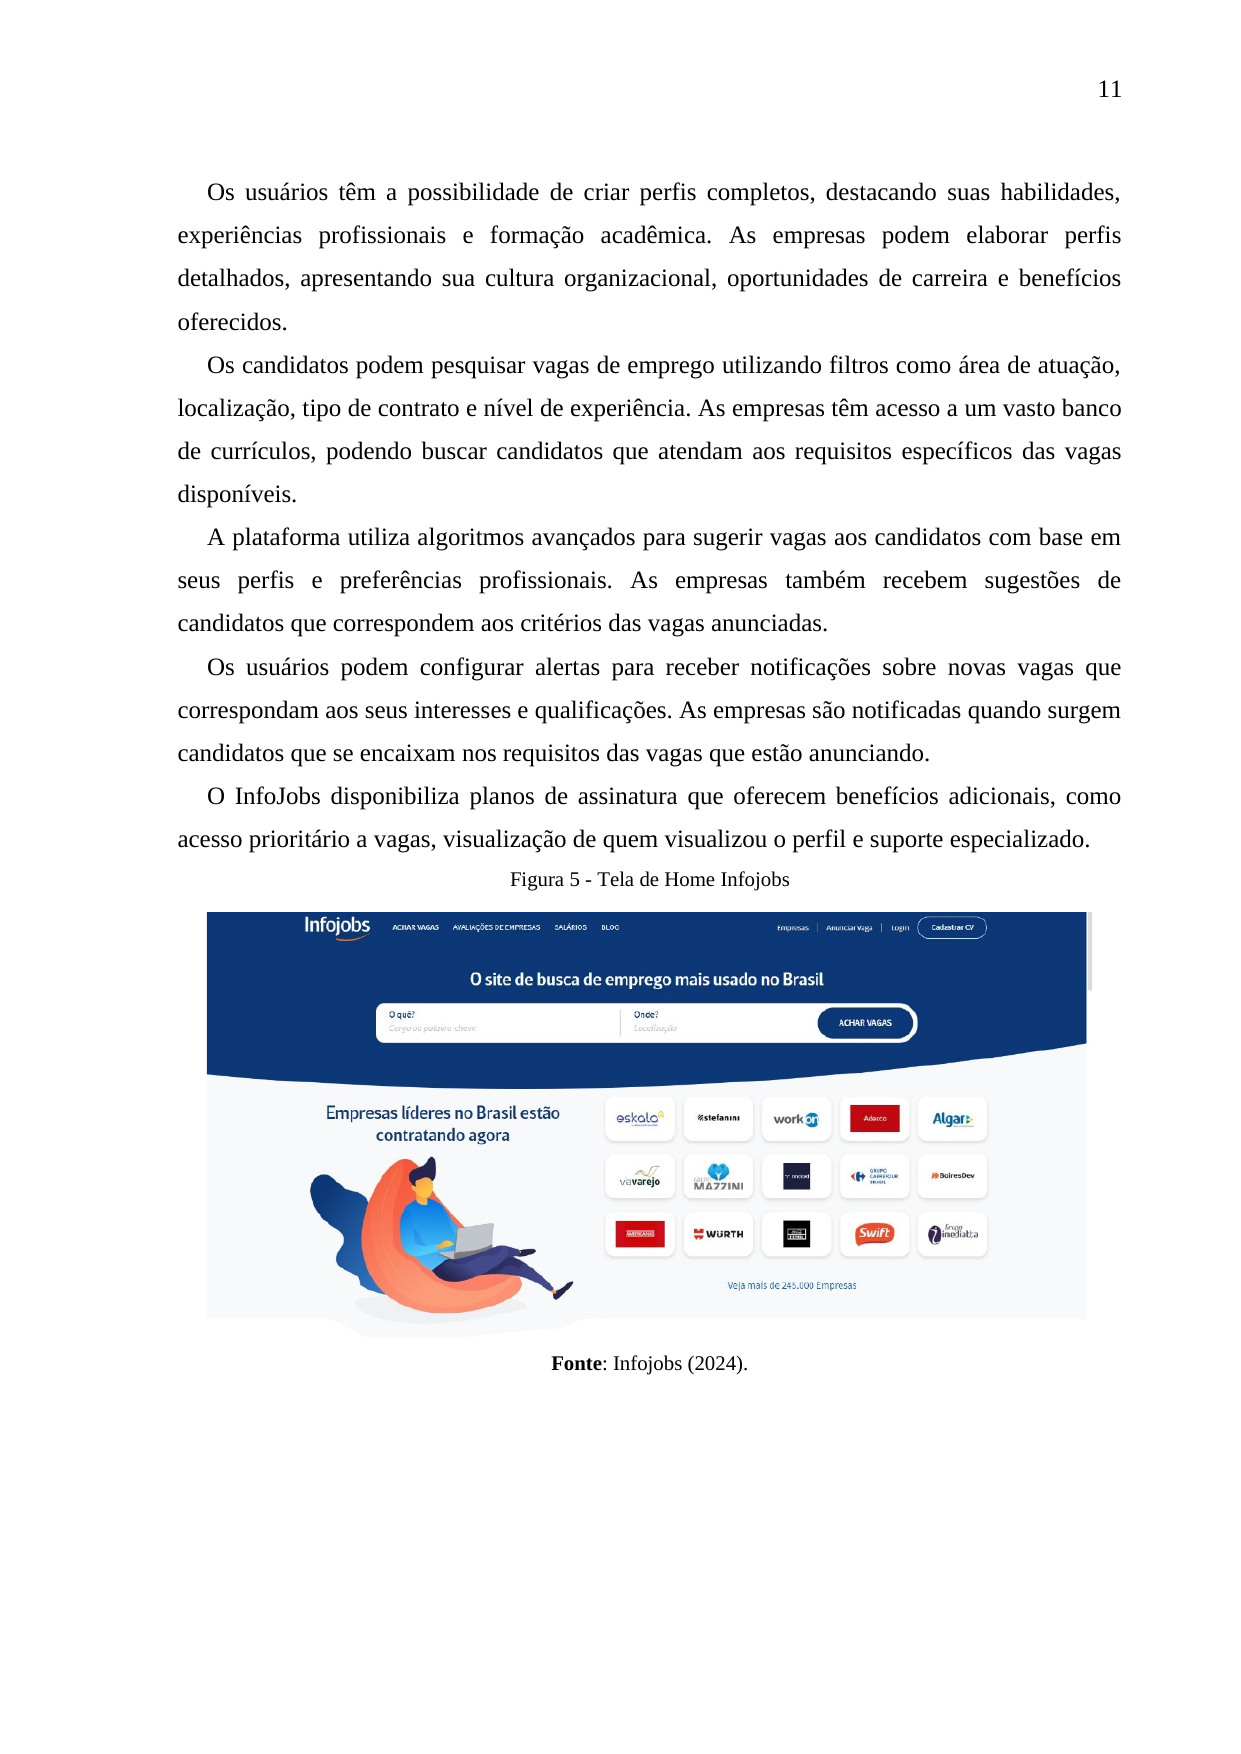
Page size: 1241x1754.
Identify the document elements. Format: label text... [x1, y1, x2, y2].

picture [206, 912, 1093, 1337]
text Os usuários podem configurar alertas para receber notificações sobre novas vagas que correspondam aos seus interesses e qualificações. As empresas são notificadas quando surgem candidatos que se encaixam nos requisitos das vagas que estão anunciando. [177, 652, 1122, 767]
text Os usuários têm a possibilidade de criar perfis completos, destacando suas habilidades, experiências profissionais e formação acadêmica. As empresas podem elaborar perfis detalhados, apresentando sua cultura organizacional, oportunidades de carreira e benefícios oferecidos. [177, 177, 1122, 335]
text Figura 5 - Tela de Home Infojobs [177, 867, 1122, 891]
text A plataforma utiliza algoritmos avançados para sugerir vagas aos candidatos com base em seus perfis e preferências profissionais. As empresas também recebem sugestões de candidatos que correspondem aos critérios das vagas anunciadas. [177, 522, 1122, 637]
text Os candidatos podem pesquisar vagas de emprego utilizando filtros como área de atuação, localização, tipo de contrato e nível de experiência. As empresas têm acesso a um vasto banco de currículos, podendo buscar candidatos que atendam aos requisitos específicos das vagas disponíveis. [177, 350, 1122, 508]
text O InfoJobs disponibiliza planos de assinatura que oferecem benefícios adicionais, como acesso prioritário a vagas, visualização de quem visualizou o perfil e suporte especializado. [177, 781, 1122, 853]
text Fonte: Infojobs (2024). [177, 1351, 1122, 1375]
